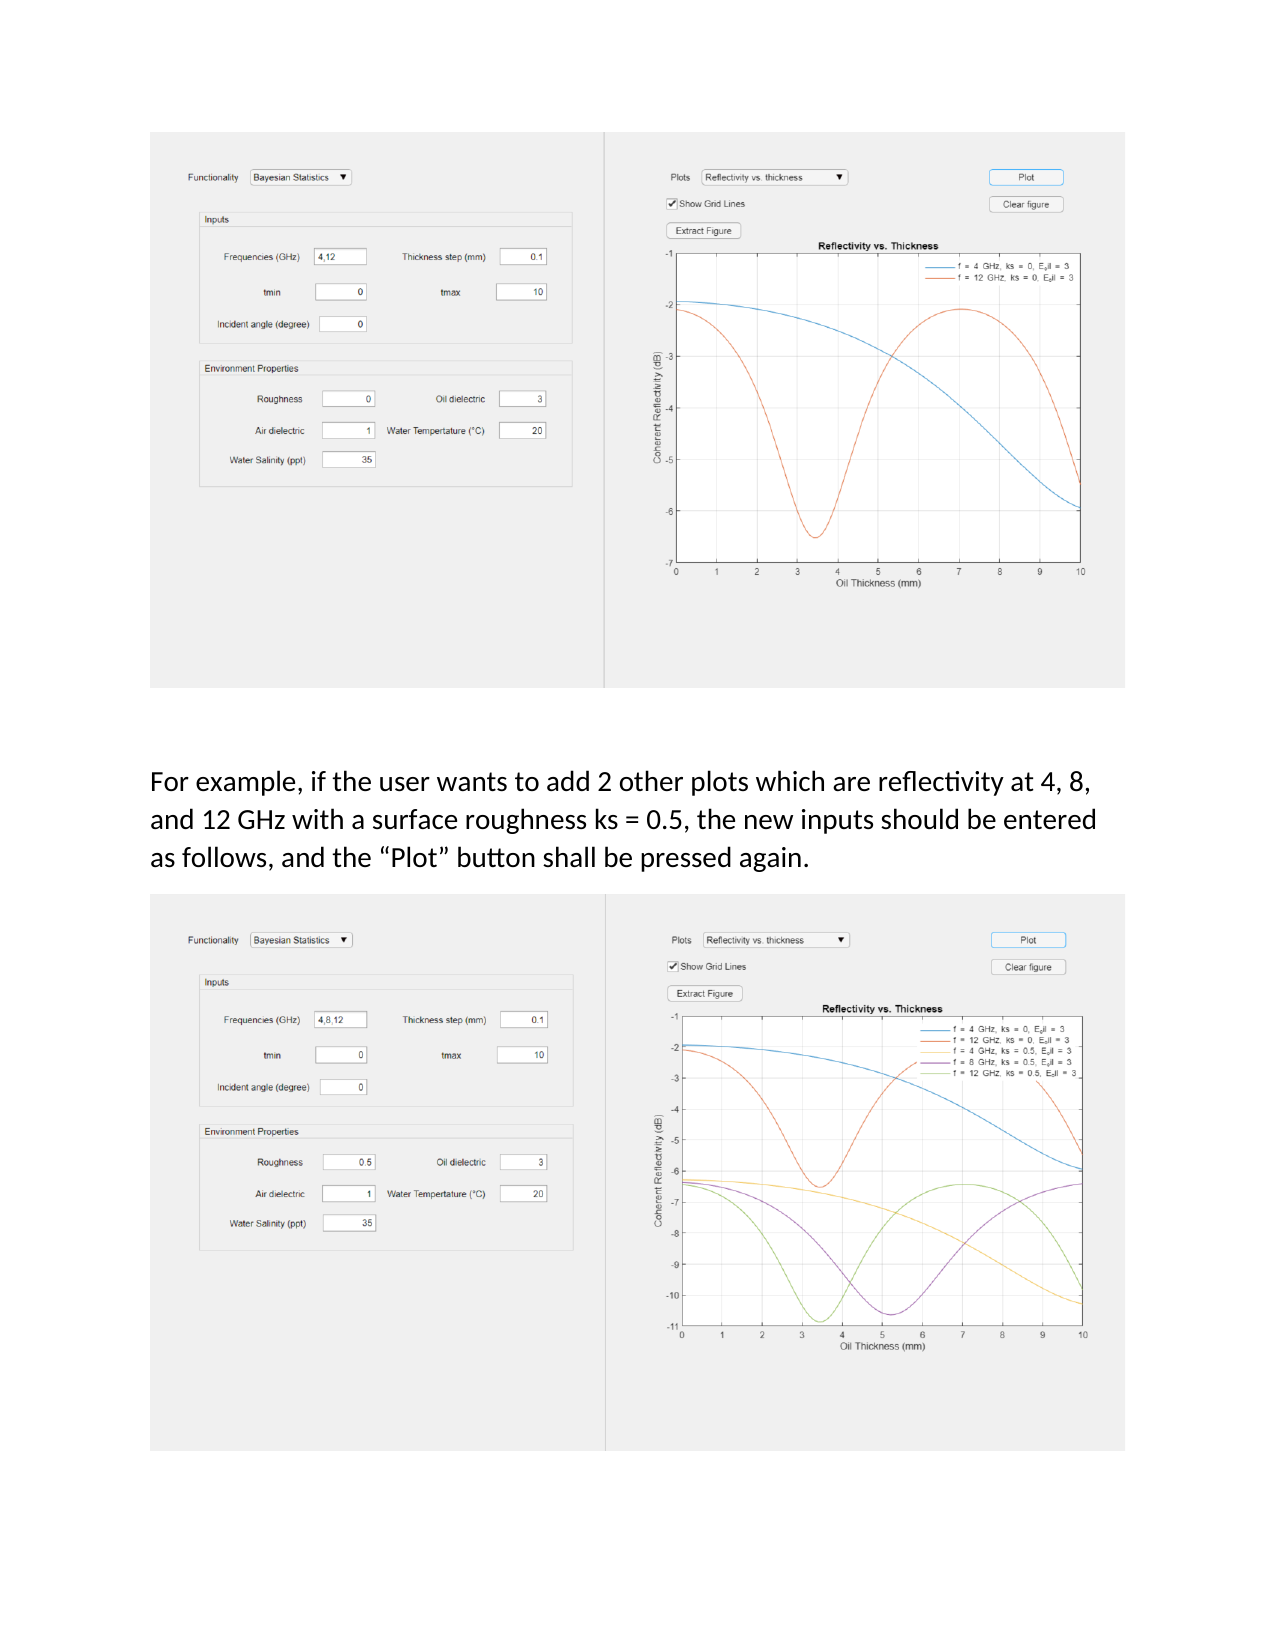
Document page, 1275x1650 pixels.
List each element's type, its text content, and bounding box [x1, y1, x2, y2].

picture [150, 894, 1125, 1451]
text For example, if the user wants to add 2 other plots which are reflectivity at 4, 8, and 12 GHz with a surface roughness ks = 0.5, the new inputs should be entered as follows, and the “Plot” button shall be pressed again. [150, 763, 1125, 875]
picture [150, 132, 1125, 688]
